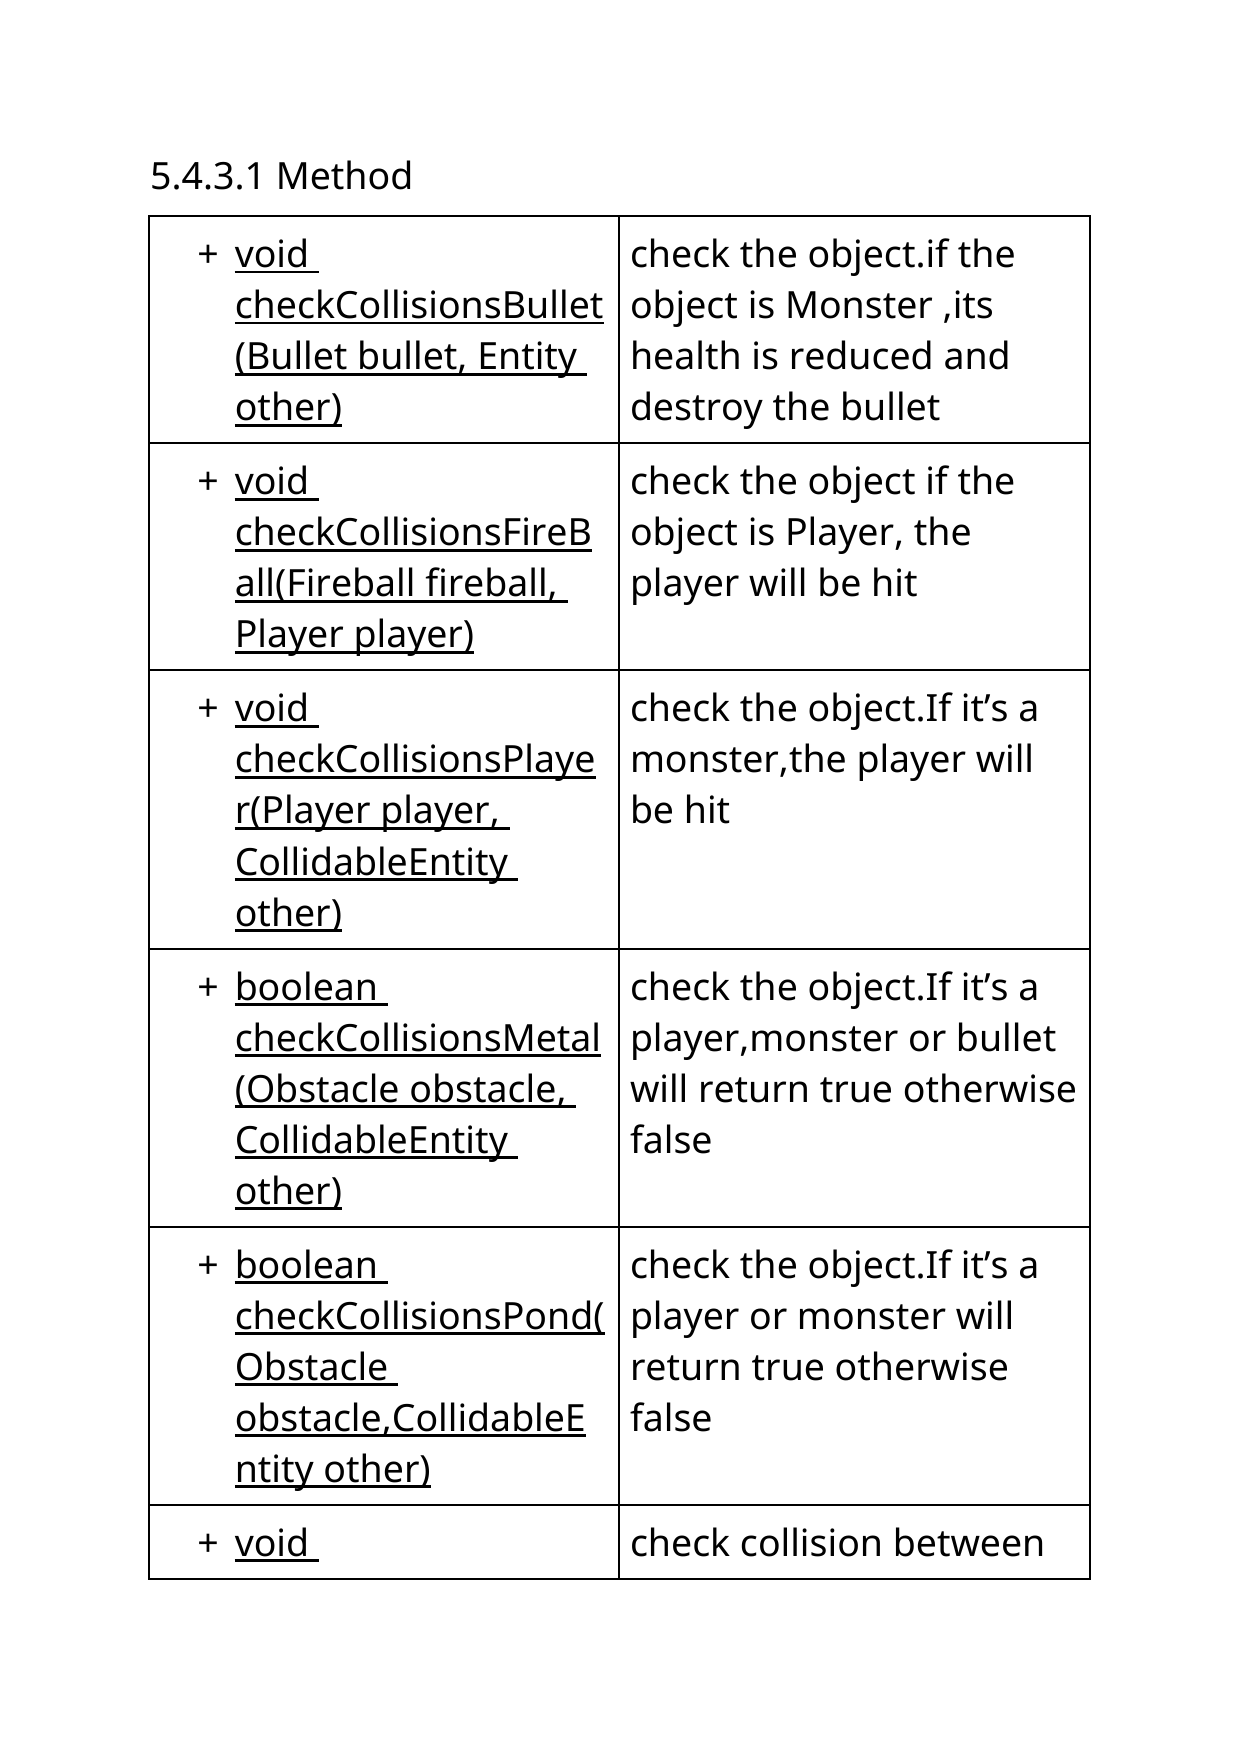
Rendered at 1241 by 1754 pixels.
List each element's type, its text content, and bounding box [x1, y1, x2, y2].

table_cell void checkCollisionsPlayer(Player player, CollidableEntity other) [150, 671, 618, 947]
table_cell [150, 1506, 618, 1578]
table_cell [620, 1506, 1089, 1578]
table_cell check the object if the object is Player, the player will be hit [620, 444, 1089, 669]
table_cell check the object.If it’s a monster,the player will be hit [620, 671, 1089, 947]
table_cell check the object.If it’s a player or monster will return true otherwise false [620, 1228, 1089, 1504]
text 5.4.3.1 Method [150, 150, 1090, 207]
table_header check the object.if the object is Monster ,its health is reduced and destroy the bullet [620, 217, 1089, 442]
table_cell void checkCollisionsFireBall(Fireball fireball, Player player) [150, 444, 618, 669]
table_header void checkCollisionsBullet(Bullet bullet, Entity other) [150, 217, 618, 442]
table_cell boolean checkCollisionsPond(Obstacle obstacle,CollidableEntity other) [150, 1228, 618, 1504]
table_cell boolean checkCollisionsMetal(Obstacle obstacle, CollidableEntity other) [150, 950, 618, 1226]
table_cell check the object.If it’s a player,monster or bullet will return true otherwise false [620, 950, 1089, 1226]
